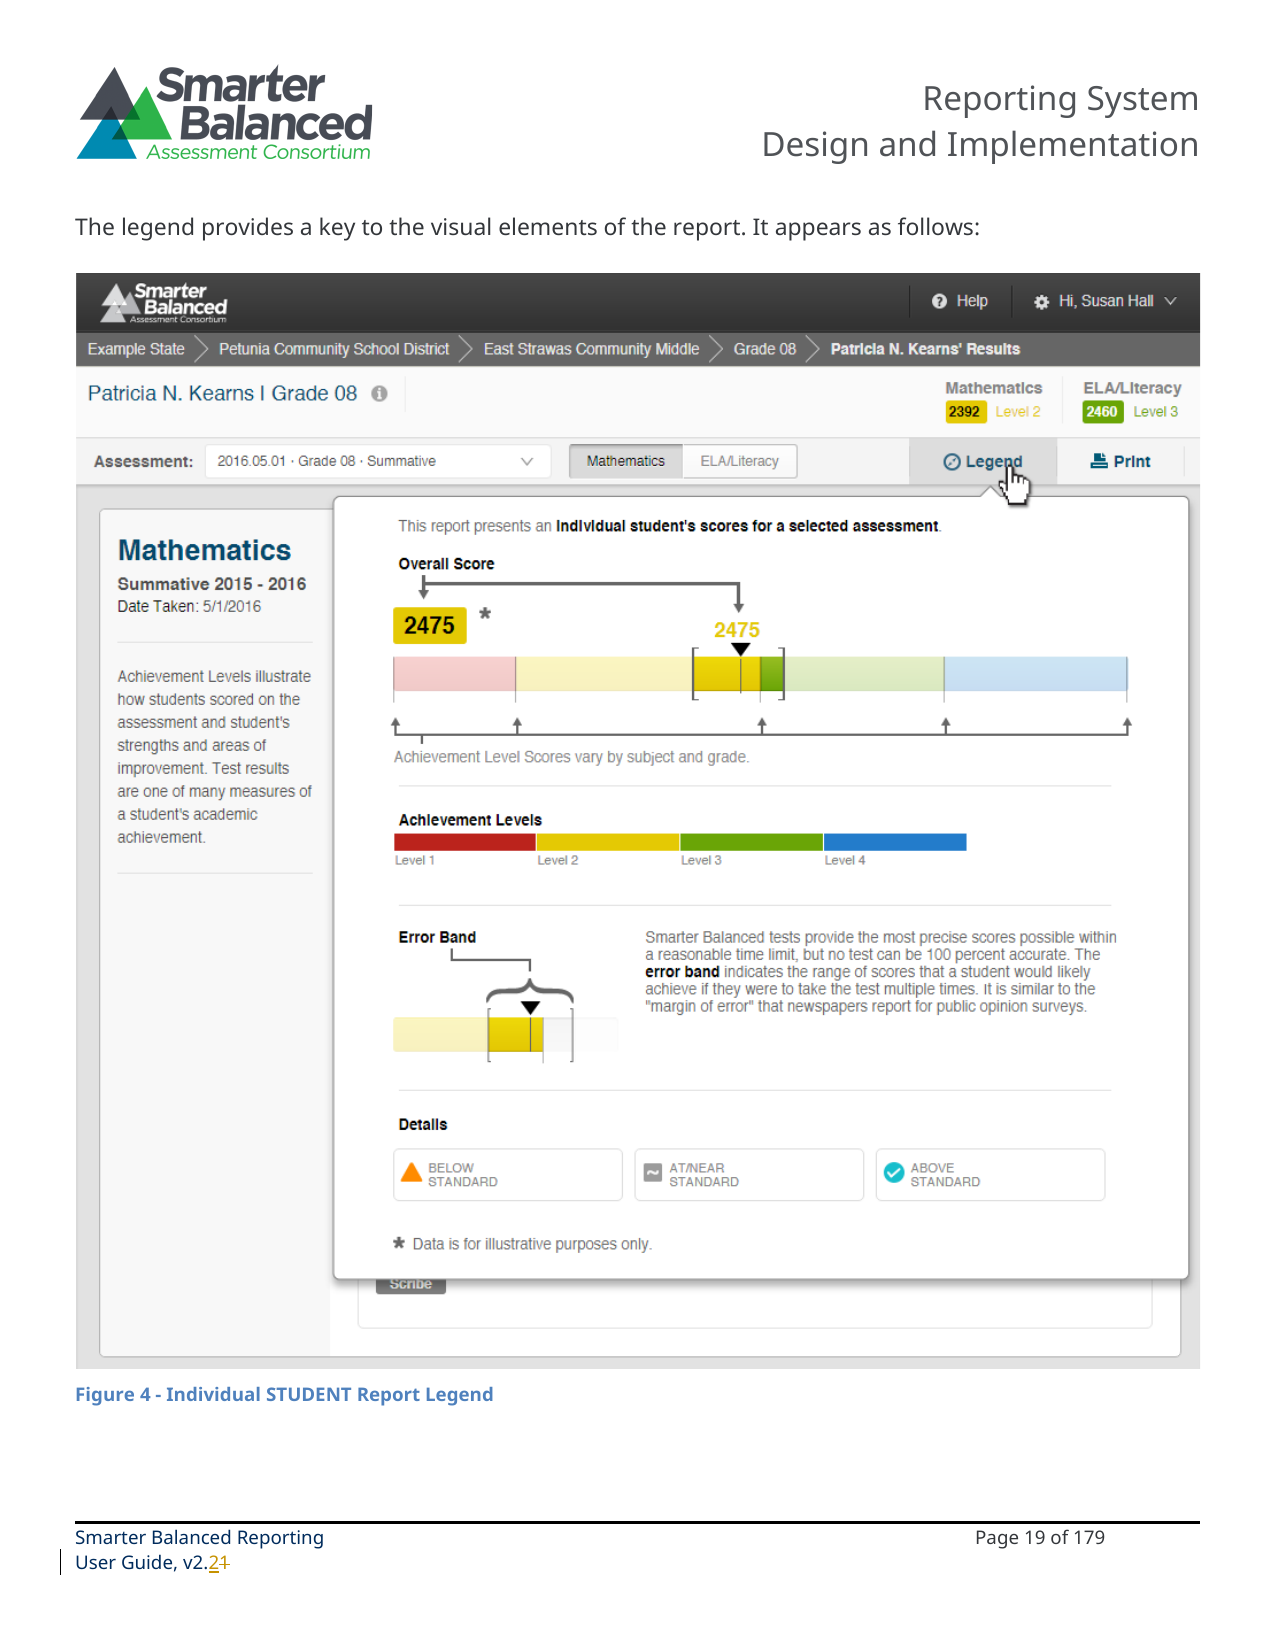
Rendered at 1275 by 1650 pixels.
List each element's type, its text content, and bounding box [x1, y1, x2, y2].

picture [76, 64, 373, 159]
picture [75, 273, 1200, 1369]
text The legend provides a key to the visual elements of the report. It appears as follows: [75, 211, 1200, 242]
text Figure 4 - Individual STUDENT Report Legend [75, 1381, 1200, 1407]
